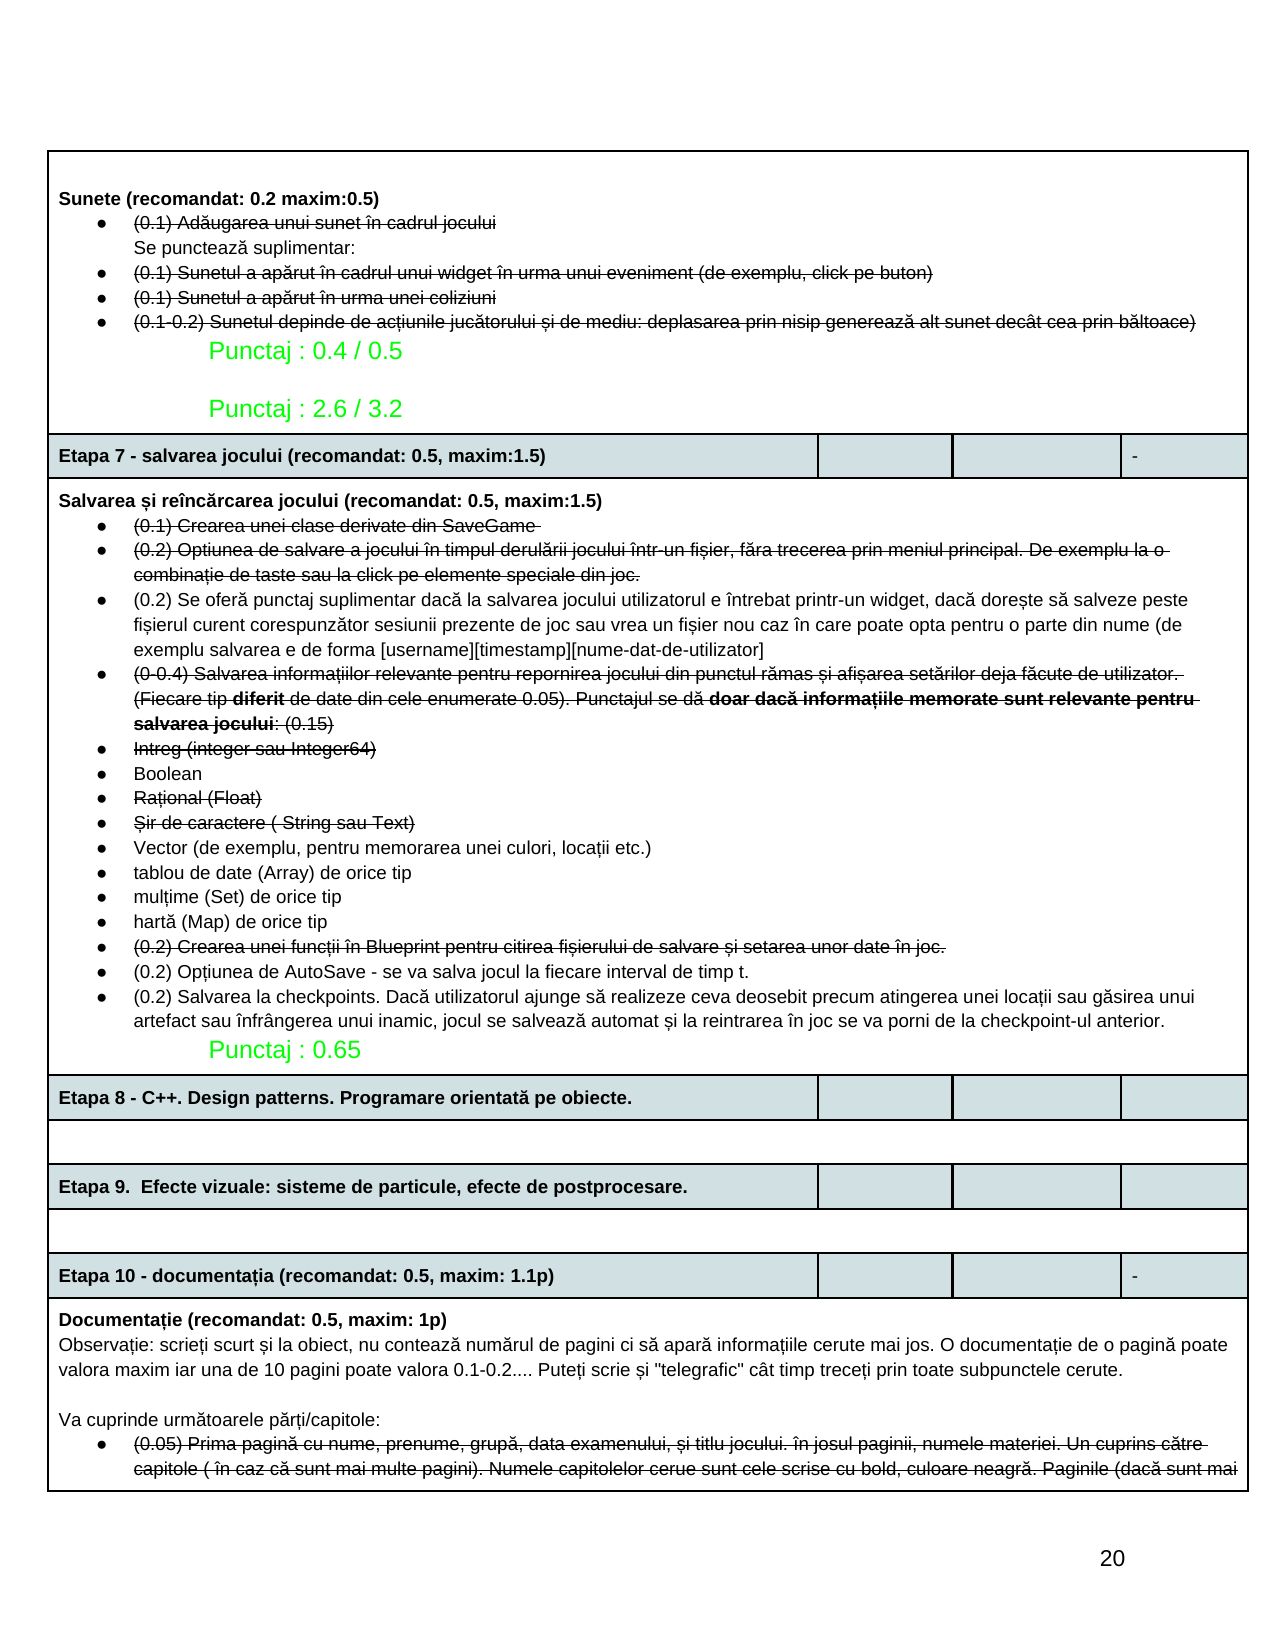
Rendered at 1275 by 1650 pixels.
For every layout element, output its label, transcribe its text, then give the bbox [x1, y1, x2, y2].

table_cell - [1122, 435, 1247, 477]
table_cell [954, 1076, 1120, 1119]
table_cell [954, 435, 1120, 477]
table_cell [49, 1299, 1247, 1490]
table_cell Etapa 10 - documentația (recomandat: 0.5, maxim: 1.1p) [49, 1254, 817, 1297]
table_cell [1122, 1165, 1247, 1208]
table_cell - [1122, 1254, 1247, 1297]
table_cell [49, 1210, 1247, 1252]
table_cell [819, 1076, 951, 1119]
table_cell Etapa 8 - C++. Design patterns. Programare orientată pe obiecte. [49, 1076, 817, 1119]
table_cell Etapa 7 - salvarea jocului (recomandat: 0.5, maxim:1.5) [49, 435, 817, 477]
table_cell [819, 1254, 951, 1297]
table_cell [1122, 1076, 1247, 1119]
table_cell [954, 1254, 1120, 1297]
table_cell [49, 152, 1247, 433]
table_cell Salvarea și reîncărcarea jocului (recomandat: 0.5, maxim:1.5) (0.1) Crearea unei clase derivate din SaveGame (0.2) Optiunea de salvare a jocului în timpul derulării jocului într-un fișier, făra trecerea prin meniul principal. De exemplu la o combinație de taste sau la click pe elemente speciale din joc. (0.2) Se oferă punctaj suplimentar dacă la salvarea jocului utilizatorul e întrebat printr-un widget, dacă dorește să salveze peste fișierul curent corespunzător sesiunii prezente de joc sau vrea un fișier nou caz în care poate opta pentru o parte din nume (de exemplu salvarea e de forma [username][timestamp][nume-dat-de-utilizator] (0-0.4) Salvarea informațiilor relevante pentru repornirea jocului din punctul rămas și afișarea setărilor deja făcute de utilizator. (Fiecare tip diferit de date din cele enumerate 0.05). Punctajul se dă doar dacă informațiile memorate sunt relevante pentru salvarea jocului: (0.15) Intreg (integer sau Integer64) Boolean Rațional (Float) Șir de caractere ( String sau Text) Vector (de exemplu, pentru memorarea unei culori, locații etc.) tablou de date (Array) de orice tip mulțime (Set) de orice tip hartă (Map) de orice tip (0.2) Crearea unei funcții în Blueprint pentru citirea fișierului de salvare și setarea unor date în joc. (0.2) Opțiunea de AutoSave - se va salva jocul la fiecare interval de timp t. (0.2) Salvarea la checkpoints. Dacă utilizatorul ajunge să realizeze ceva deosebit precum atingerea unei locații sau găsirea unui artefact sau înfrângerea unui inamic, jocul se salvează automat și la reintrarea în joc se va porni de la checkpoint-ul anterior. Punctaj : 0.65 [49, 479, 1247, 1074]
table_cell [954, 1165, 1120, 1208]
table_cell [49, 1121, 1247, 1163]
table_cell [819, 435, 951, 477]
table_cell Etapa 9. Efecte vizuale: sisteme de particule, efecte de postprocesare. [49, 1165, 817, 1208]
table_cell [819, 1165, 951, 1208]
